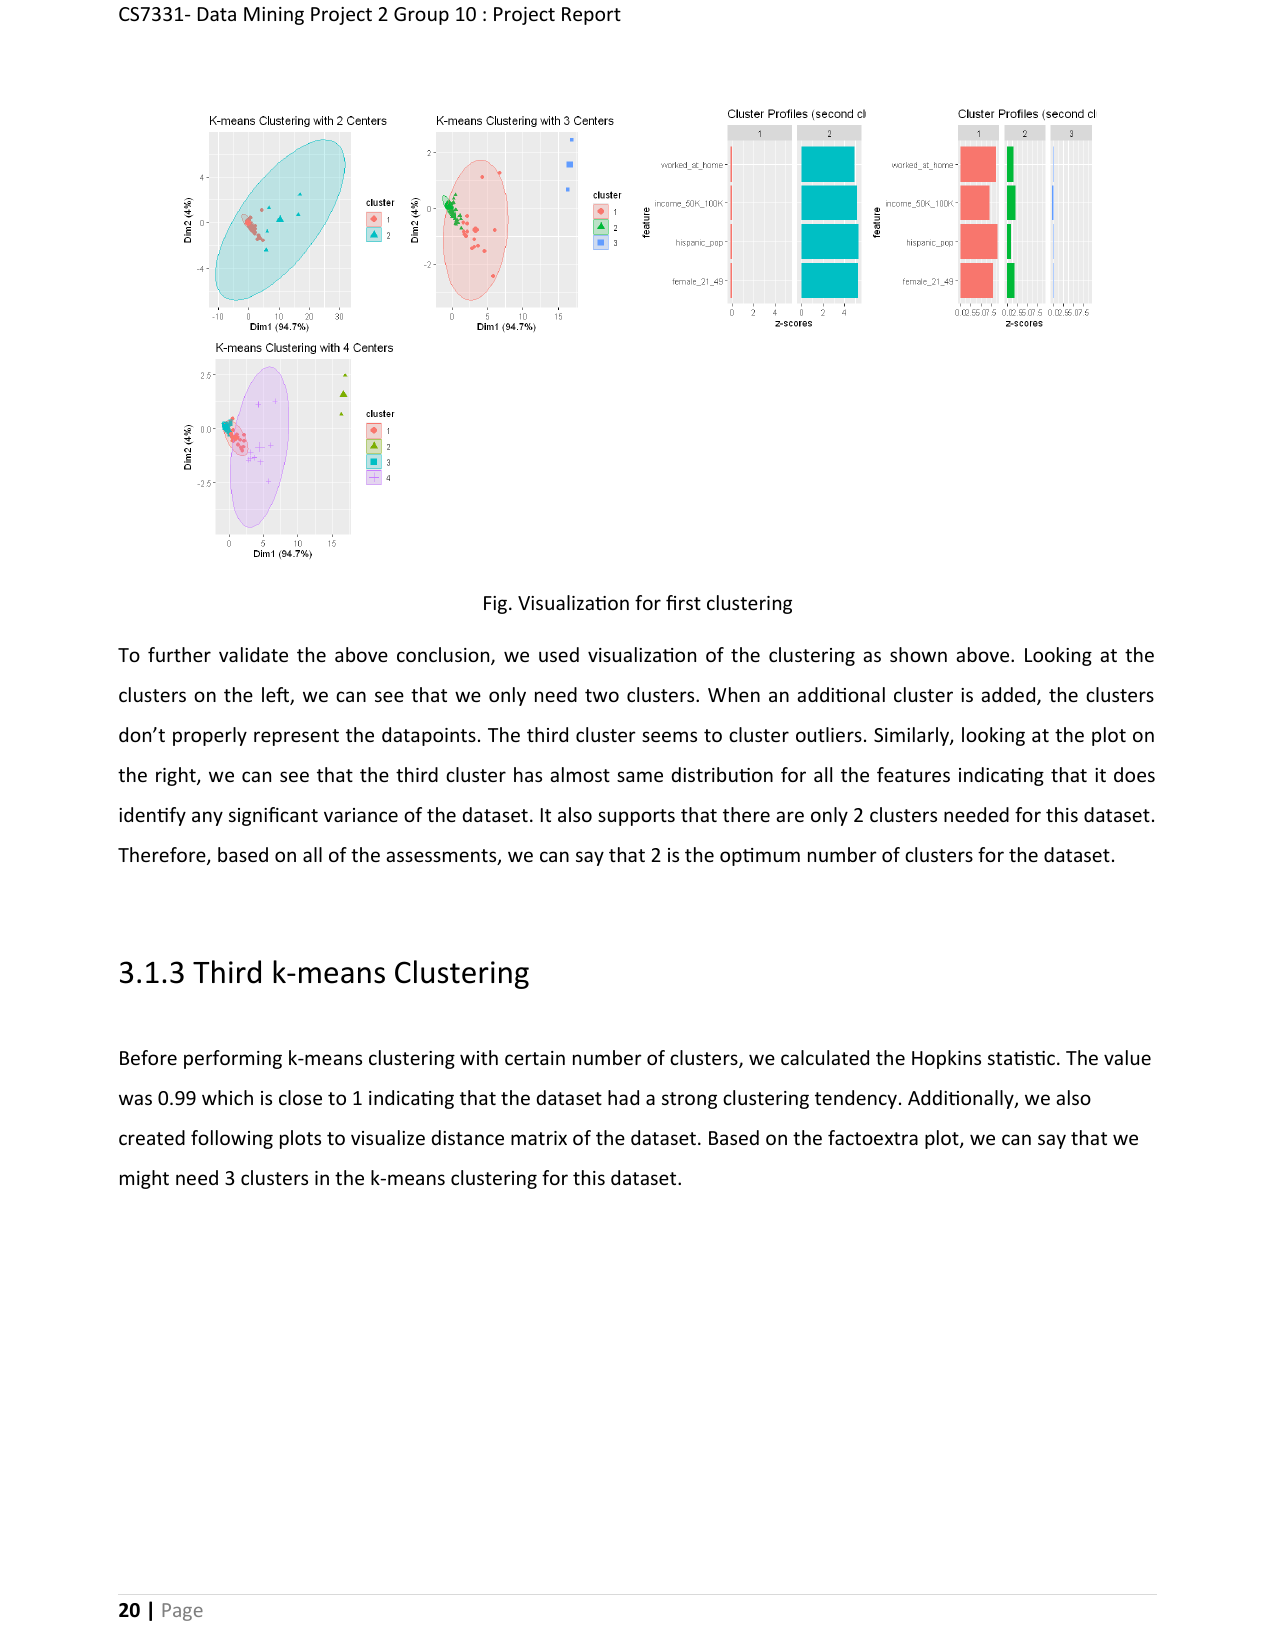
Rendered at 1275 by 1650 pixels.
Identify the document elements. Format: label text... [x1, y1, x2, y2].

picture [636, 103, 1097, 564]
subtitle Third k-means Clustering [118, 951, 1157, 991]
text Fig. Visualization for first clustering [118, 589, 1157, 616]
text To further validate the above conclusion, we used visualization of the clustering as shown above. Looking at the clusters on the left, we can see that we only need two clusters. When an additional cluster is added, the clusters don’t properly represent the datapoints. The third cluster seems to cluster outliers. Similarly, looking at the plot on the right, we can see that the third cluster has almost same distribution for all the features indicating that it does identify any significant variance of the dataset. It also supports that there are only 2 clusters needed for this dataset. Therefore, based on all of the assessments, we can say that 2 is the optimum number of clusters for the dataset. [118, 642, 1157, 868]
text Before performing k-means clustering with certain number of clusters, we calculated the Hopkins statistic. The value was 0.99 which is close to 1 indicating that the dataset had a strong clustering tendency. Additionally, we also created following plots to visualize distance matrix of the dataset. Based on the factoextra plot, we can say that we might need 3 clusters in the k-means clustering for this dataset. [118, 1044, 1157, 1191]
picture [178, 111, 632, 564]
